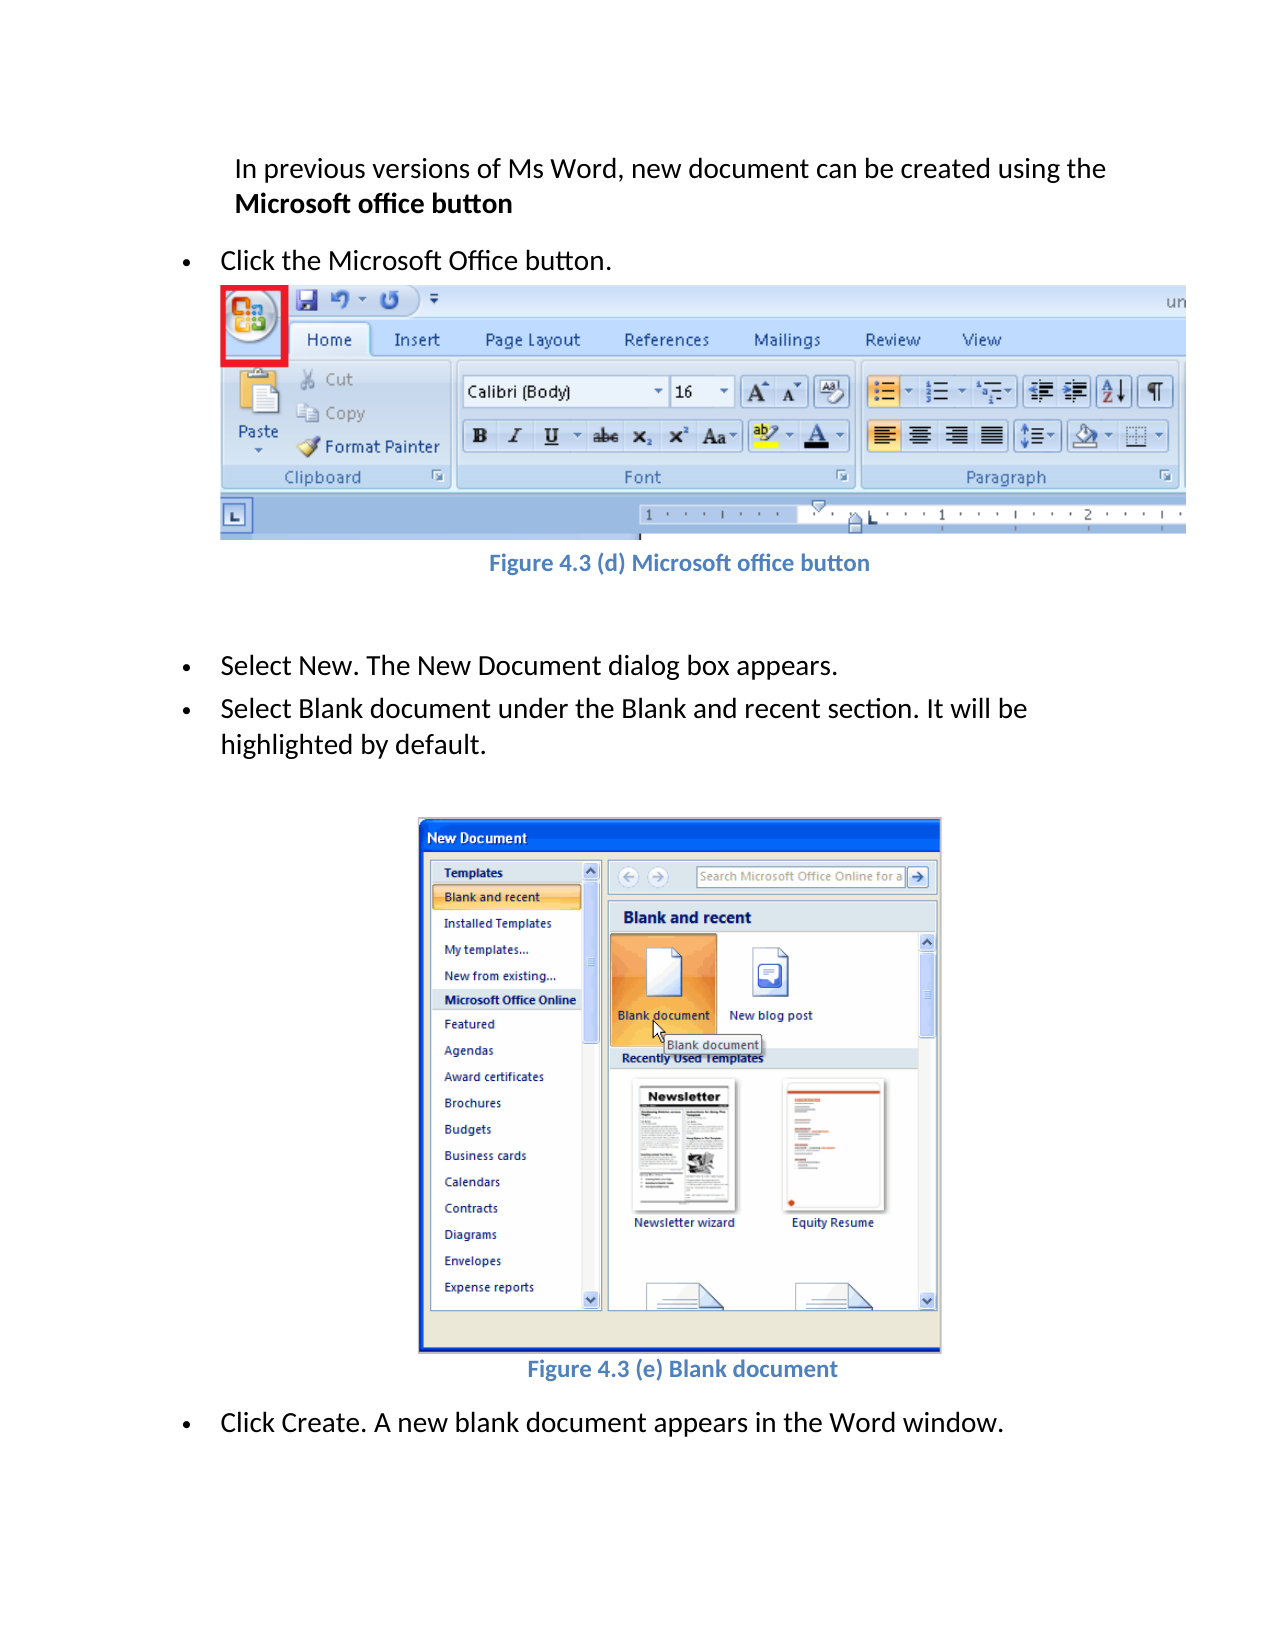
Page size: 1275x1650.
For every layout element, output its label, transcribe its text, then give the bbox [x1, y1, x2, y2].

list Figure 4.3 (e) Blank document [234, 1353, 1125, 1384]
list Select New. The New Document dialog box appears. [183, 647, 1042, 683]
list In previous versions of Ms Word, new document can be created using the Microsoft office button [234, 150, 1125, 221]
picture [220, 285, 1186, 540]
list Figure 4.3 (d) Microsoft office button [234, 547, 1125, 578]
list Click Create. A new blank document appears in the Word window. [183, 1404, 1042, 1440]
list Click the Microsoft Office button. [183, 242, 1042, 278]
picture [417, 817, 942, 1354]
list Select Blank document under the Blank and recent section. It will be highlighted by default. [183, 690, 1042, 761]
